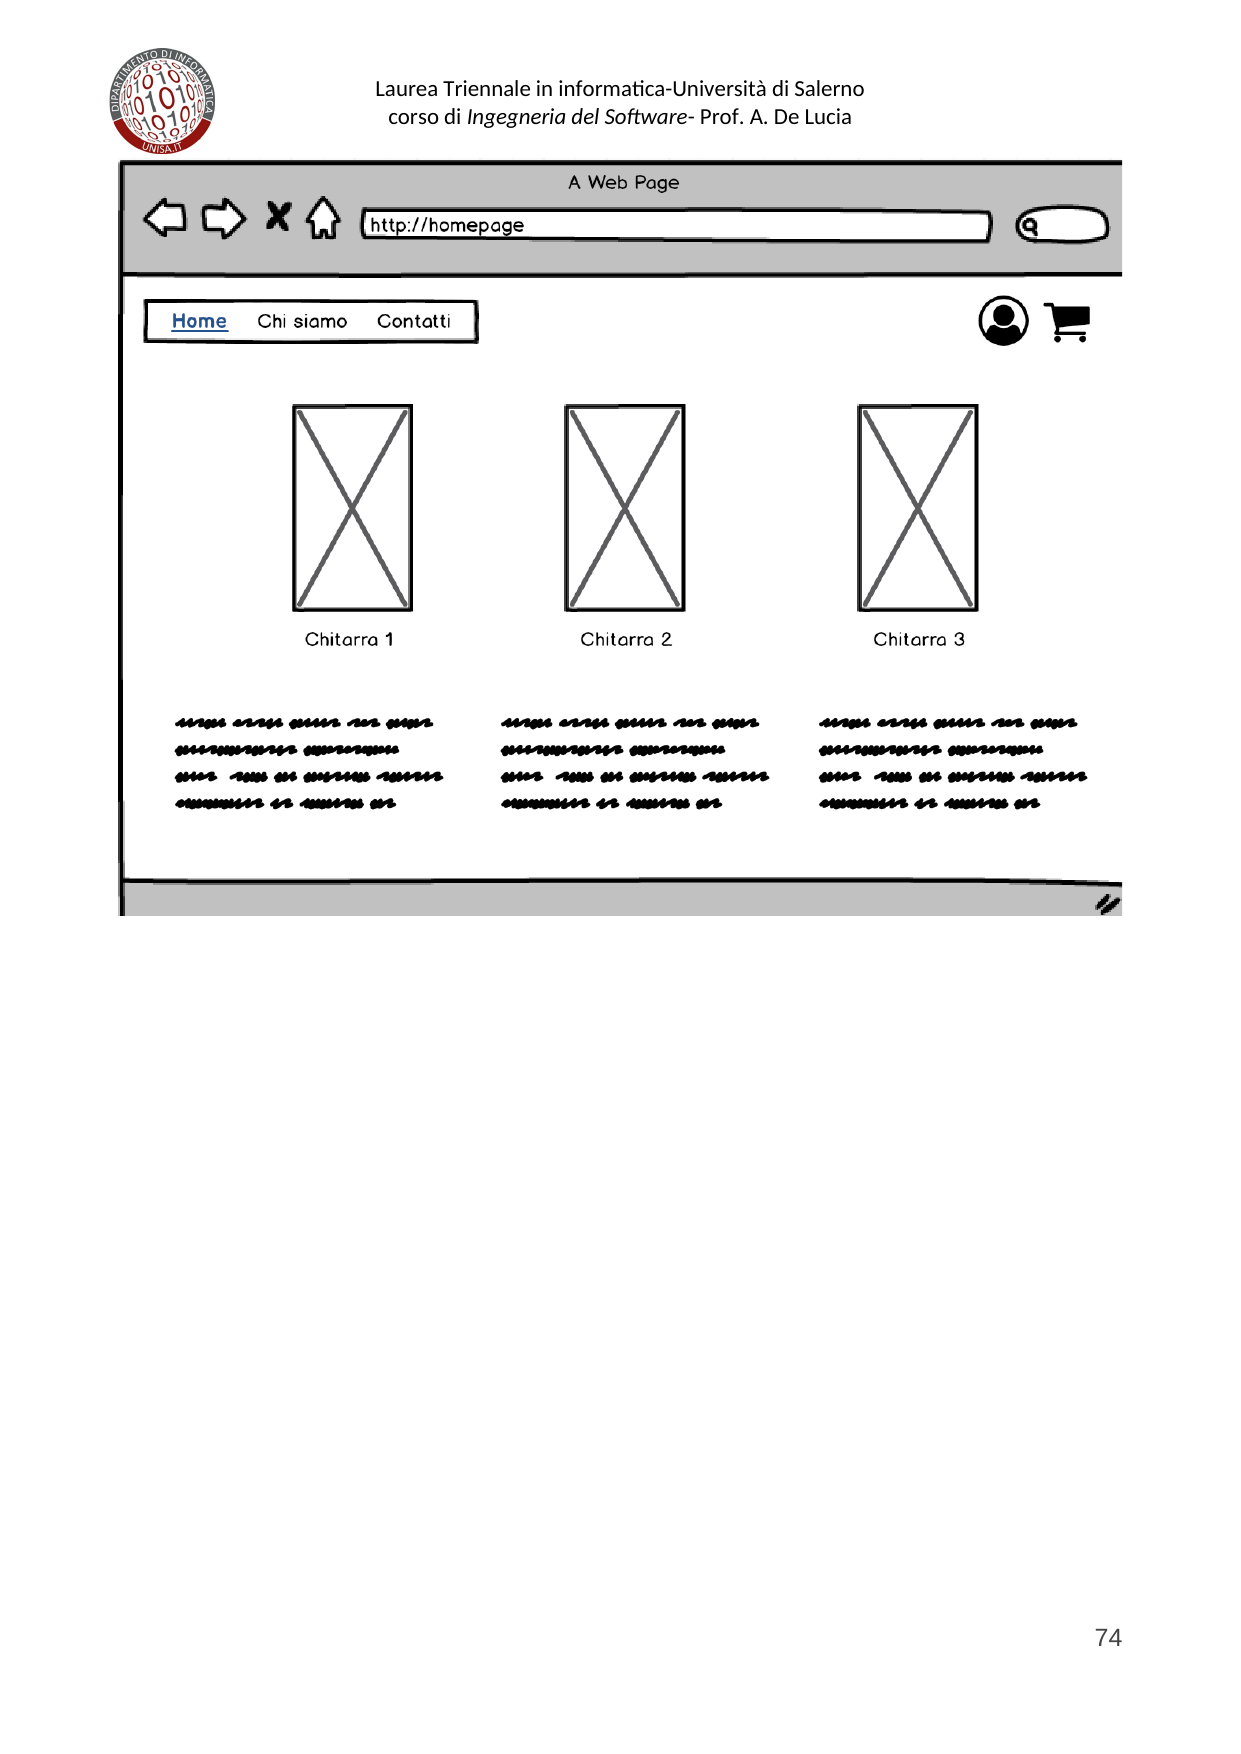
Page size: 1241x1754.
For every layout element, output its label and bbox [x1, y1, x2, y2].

picture [109, 48, 215, 154]
picture [118, 158, 1123, 916]
